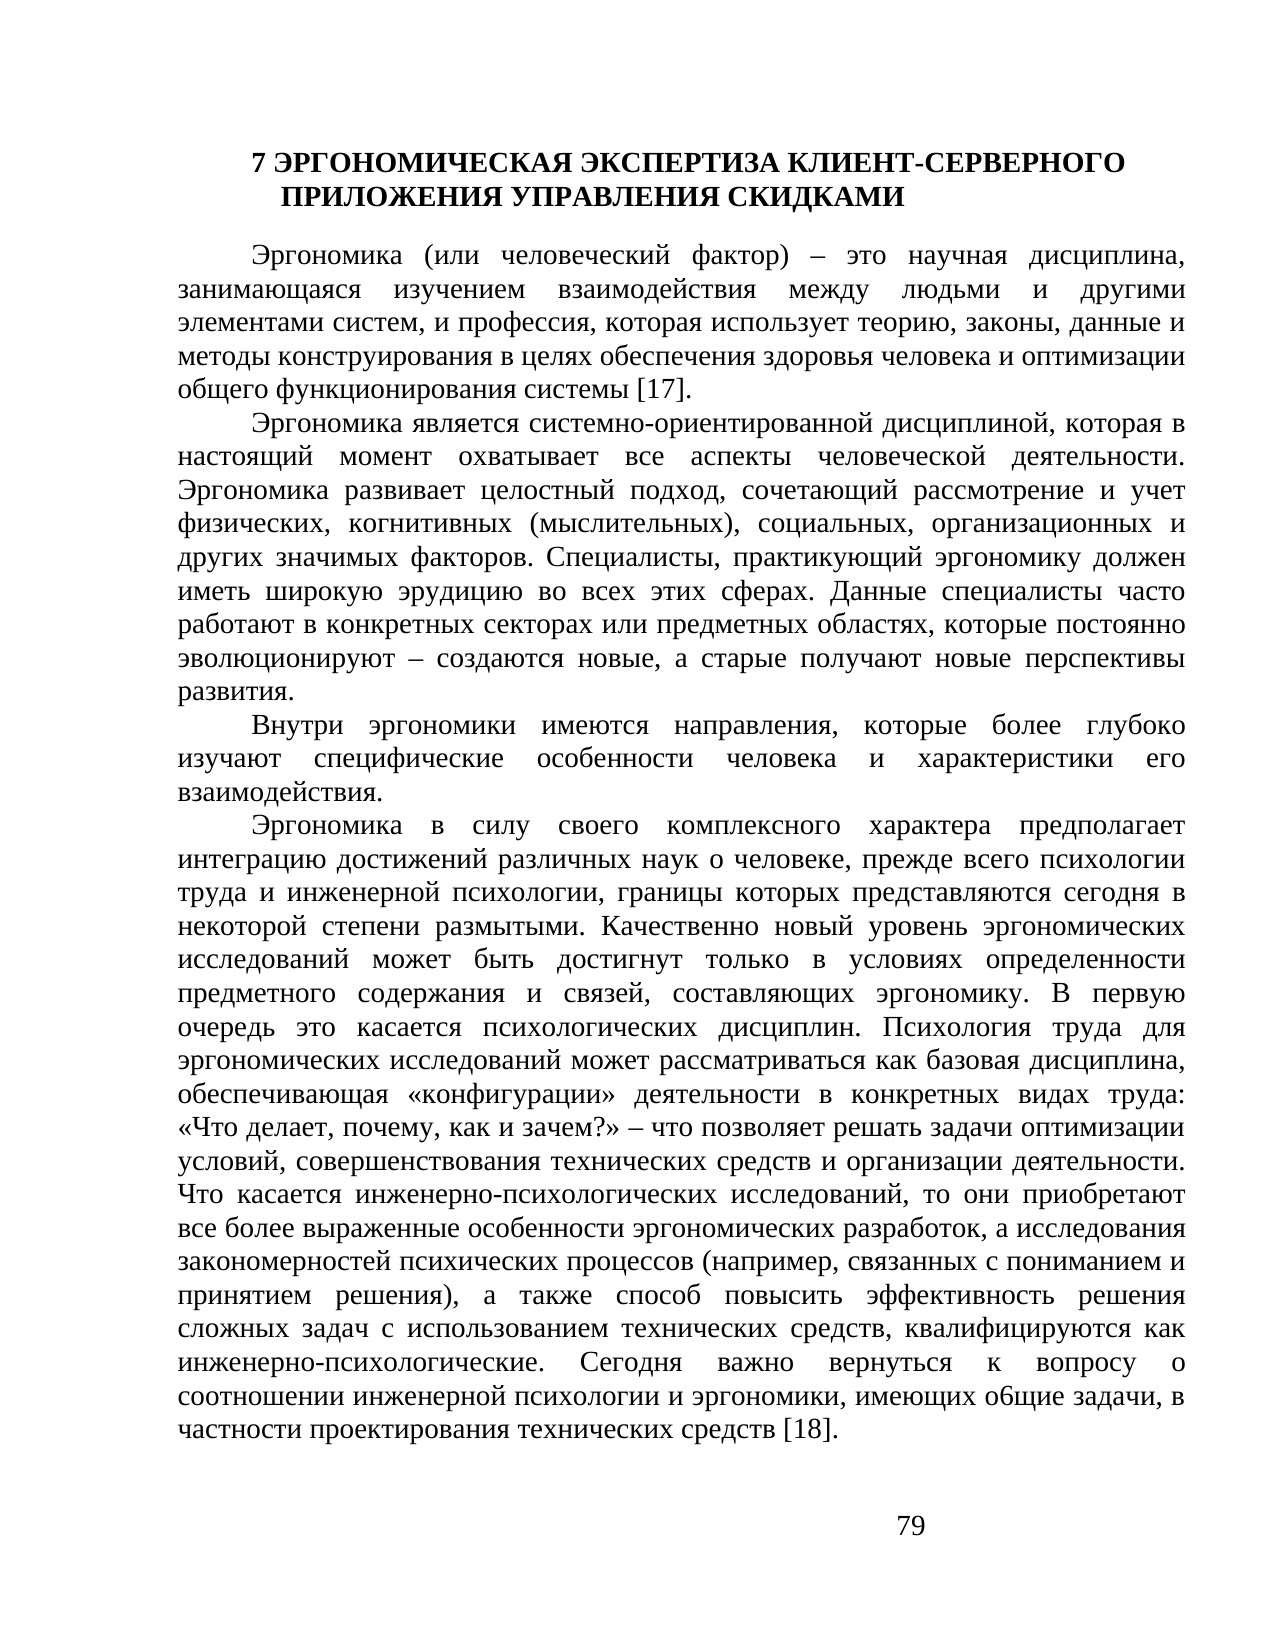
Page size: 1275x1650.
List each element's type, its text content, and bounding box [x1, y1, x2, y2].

text Внутри эргономики имеются направления, которые более глубоко изучают специфические особенности человека и характеристики его взаимодействия. [177, 707, 1186, 807]
subtitle 7 Эргономическая экспертиза клиент-серверного приложения управления скидками [251, 145, 1186, 212]
text Эргономика (или человеческий фактор) – это научная дисциплина, занимающаяся изучением взаимодействия между людьми и другими элементами систем, и профессия, которая использует теорию, законы, данные и методы конструирования в целях обеспечения здоровья человека и оптимизации общего функционирования системы [17]. [177, 237, 1186, 405]
text Эргономика в силу своего комплексного характера предполагает интеграцию достижений различных наук о человеке, прежде всего психологии труда и инженерной психологии, границы которых представляются сегодня в некоторой степени размытыми. Качественно новый уровень эргономических исследований может быть достигнут только в условиях определенности предметного содержания и связей, составляющих эргономику. В первую очередь это касается психологических дисциплин. Психология труда для эргономических исследований может рассматриваться как базовая дисциплина, обеспечивающая «конфигурации» деятельности в конкретных видах труда: «Что делает, почему, как и зачем?» – что позволяет решать задачи оптимизации условий, совершенствования технических средств и организации деятельности. Что касается инженерно-психологических исследований, то они приобретают все более выраженные особенности эргономических разработок, а исследования закономерностей психических процессов (например, связанных с пониманием и принятием решения), а также способ повысить эффективность решения сложных задач с использованием технических средств, квалифицируются как инженерно-психологические. Сегодня важно вернуться к вопросу о соотношении инженерной психологии и эргономики, имеющих о6щие задачи, в частности проектирования технических средств [18]. [177, 807, 1186, 1445]
text Эргономика является системно-ориентированной дисциплиной, которая в настоящий момент охватывает все аспекты человеческой деятельности. Эргономика развивает целостный подход, сочетающий рассмотрение и учет физических, когнитивных (мыслительных), социальных, организационных и других значимых факторов. Специалисты, практикующий эргономику должен иметь широкую эрудицию во всех этих сферах. Данные специалисты часто работают в конкретных секторах или предметных областях, которые постоянно эволюционируют – создаются новые, а старые получают новые перспективы развития. [177, 405, 1186, 707]
